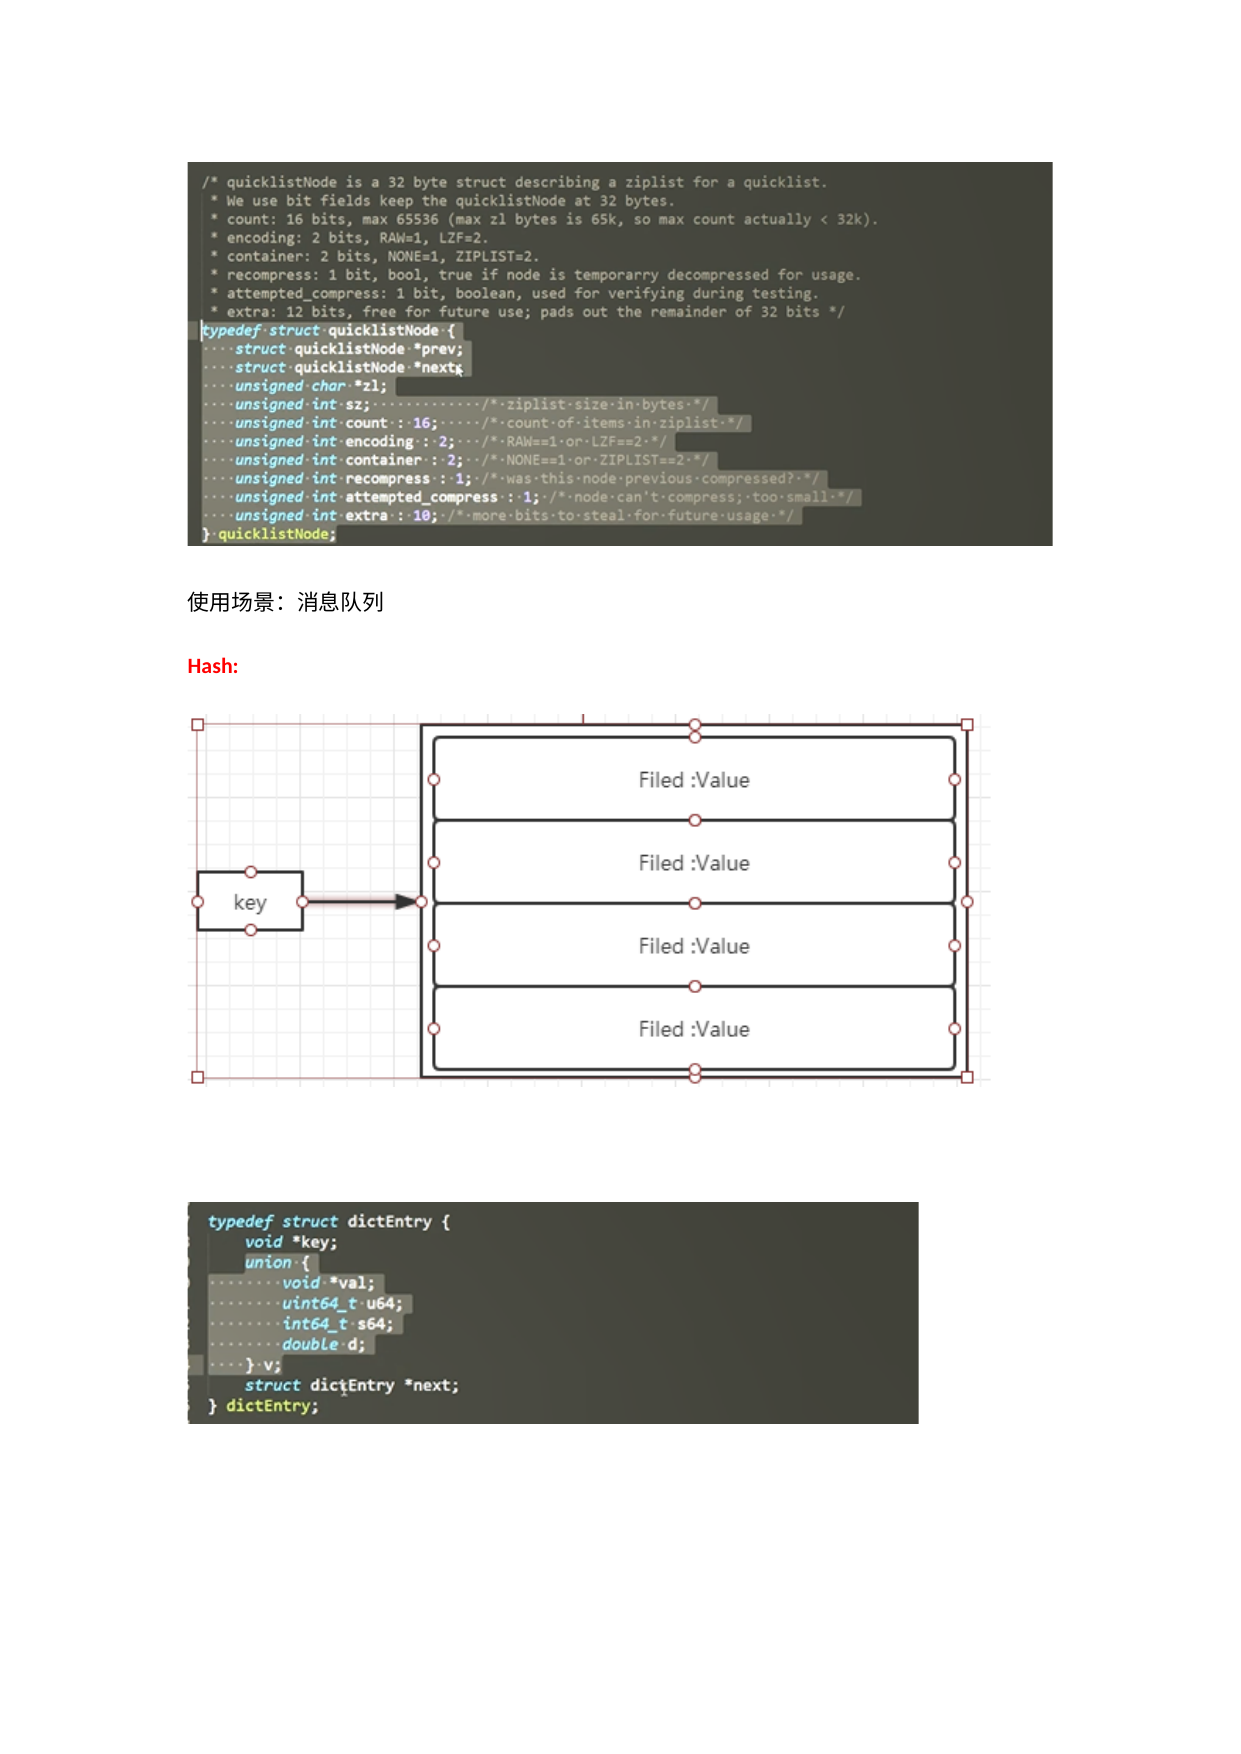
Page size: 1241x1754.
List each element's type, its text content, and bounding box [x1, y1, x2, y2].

picture [187, 1202, 919, 1424]
text 使用场景：消息队列 [187, 584, 1053, 617]
text Hash: [187, 649, 1053, 682]
picture [187, 714, 991, 1087]
picture [187, 162, 1053, 546]
